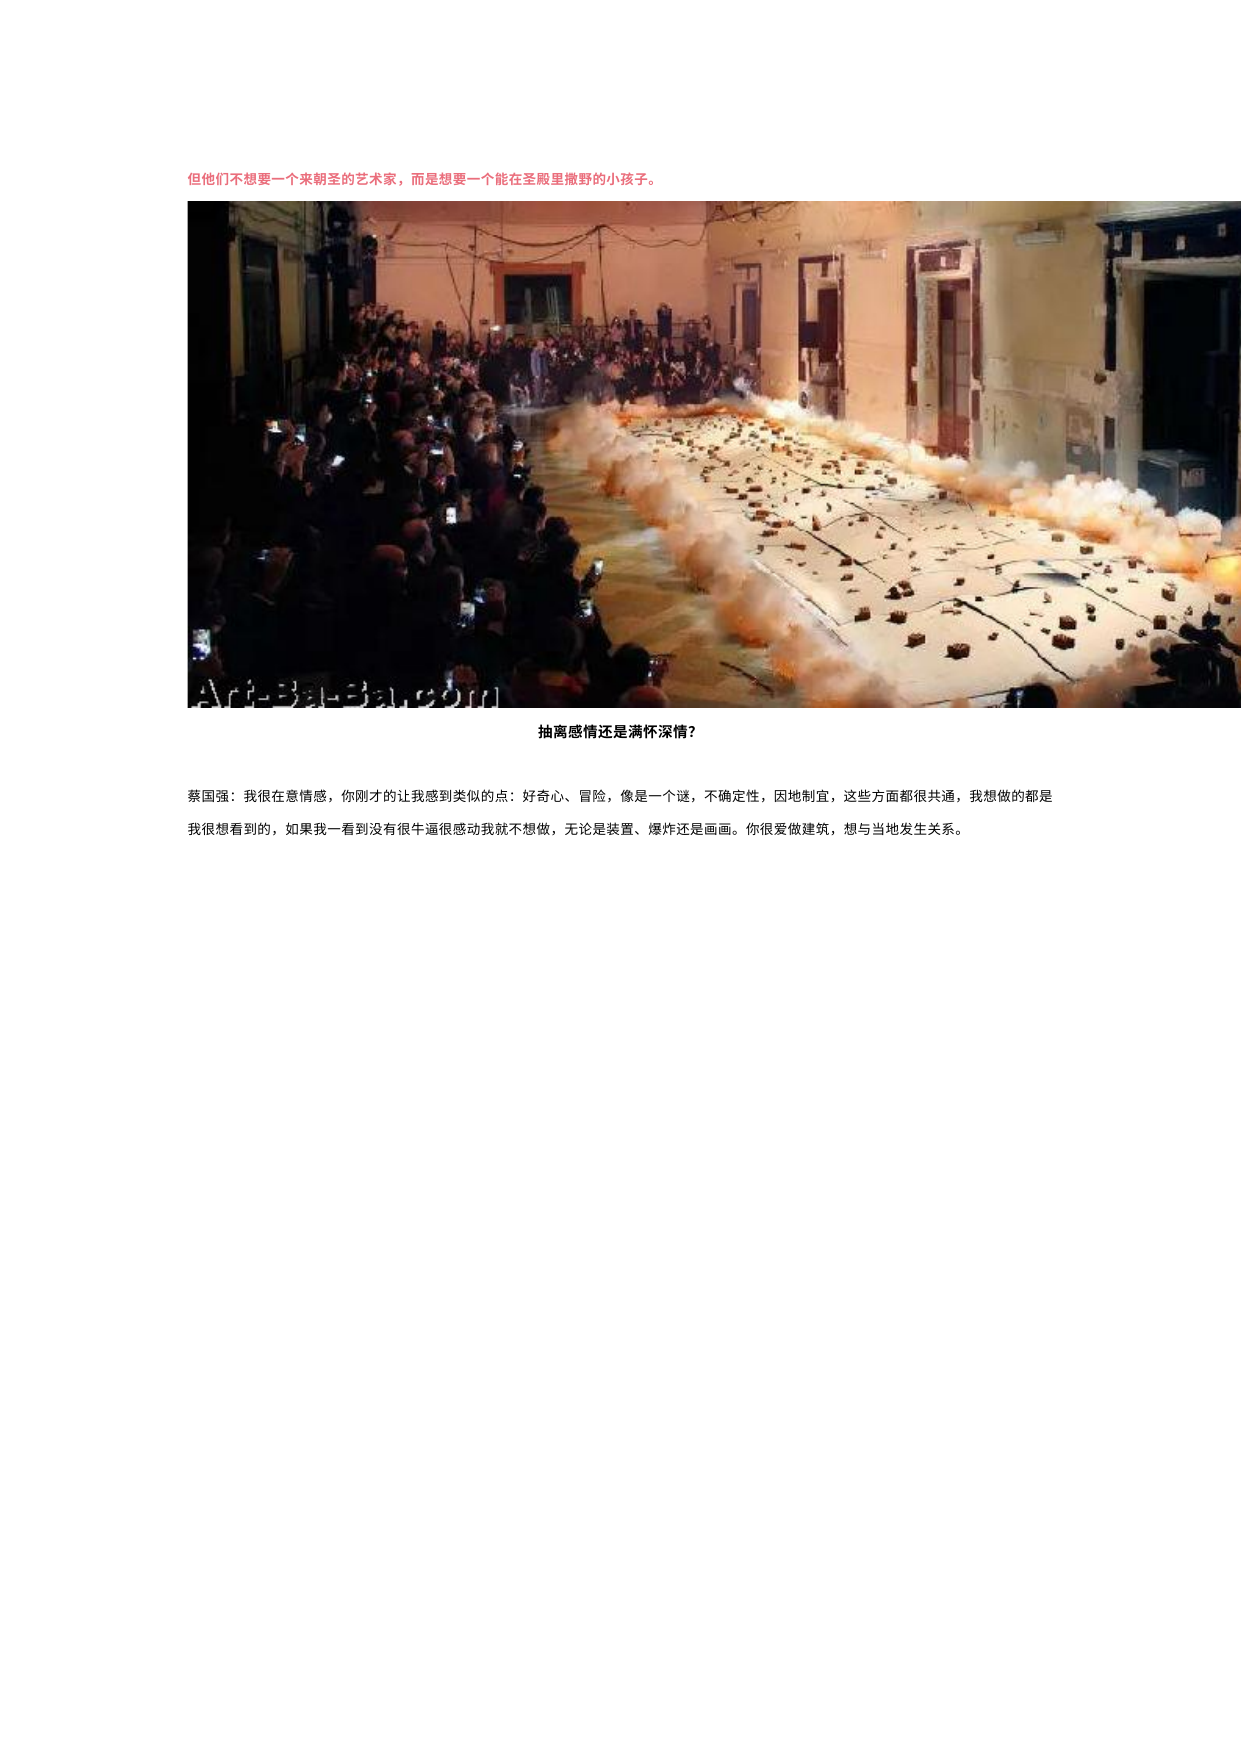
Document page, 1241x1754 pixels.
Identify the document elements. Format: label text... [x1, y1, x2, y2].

text 蔡国强：我很在意情感，你刚才的让我感到类似的点：好奇心、冒险，像是一个谜，不确定性，因地制宜，这些方面都很共通，我想做的都是我很想看到的，如果我一看到没有很牛逼很感动我就不想做，无论是装置、爆炸还是画画。你很爱做建筑，想与当地发生关系。 [187, 779, 1053, 844]
picture [187, 201, 1241, 708]
text 但他们不想要一个来朝圣的艺术家，而是想要一个能在圣殿里撒野的小孩子。 [187, 162, 1053, 194]
text 抽离感情还是满怀深情？ [187, 714, 1053, 747]
